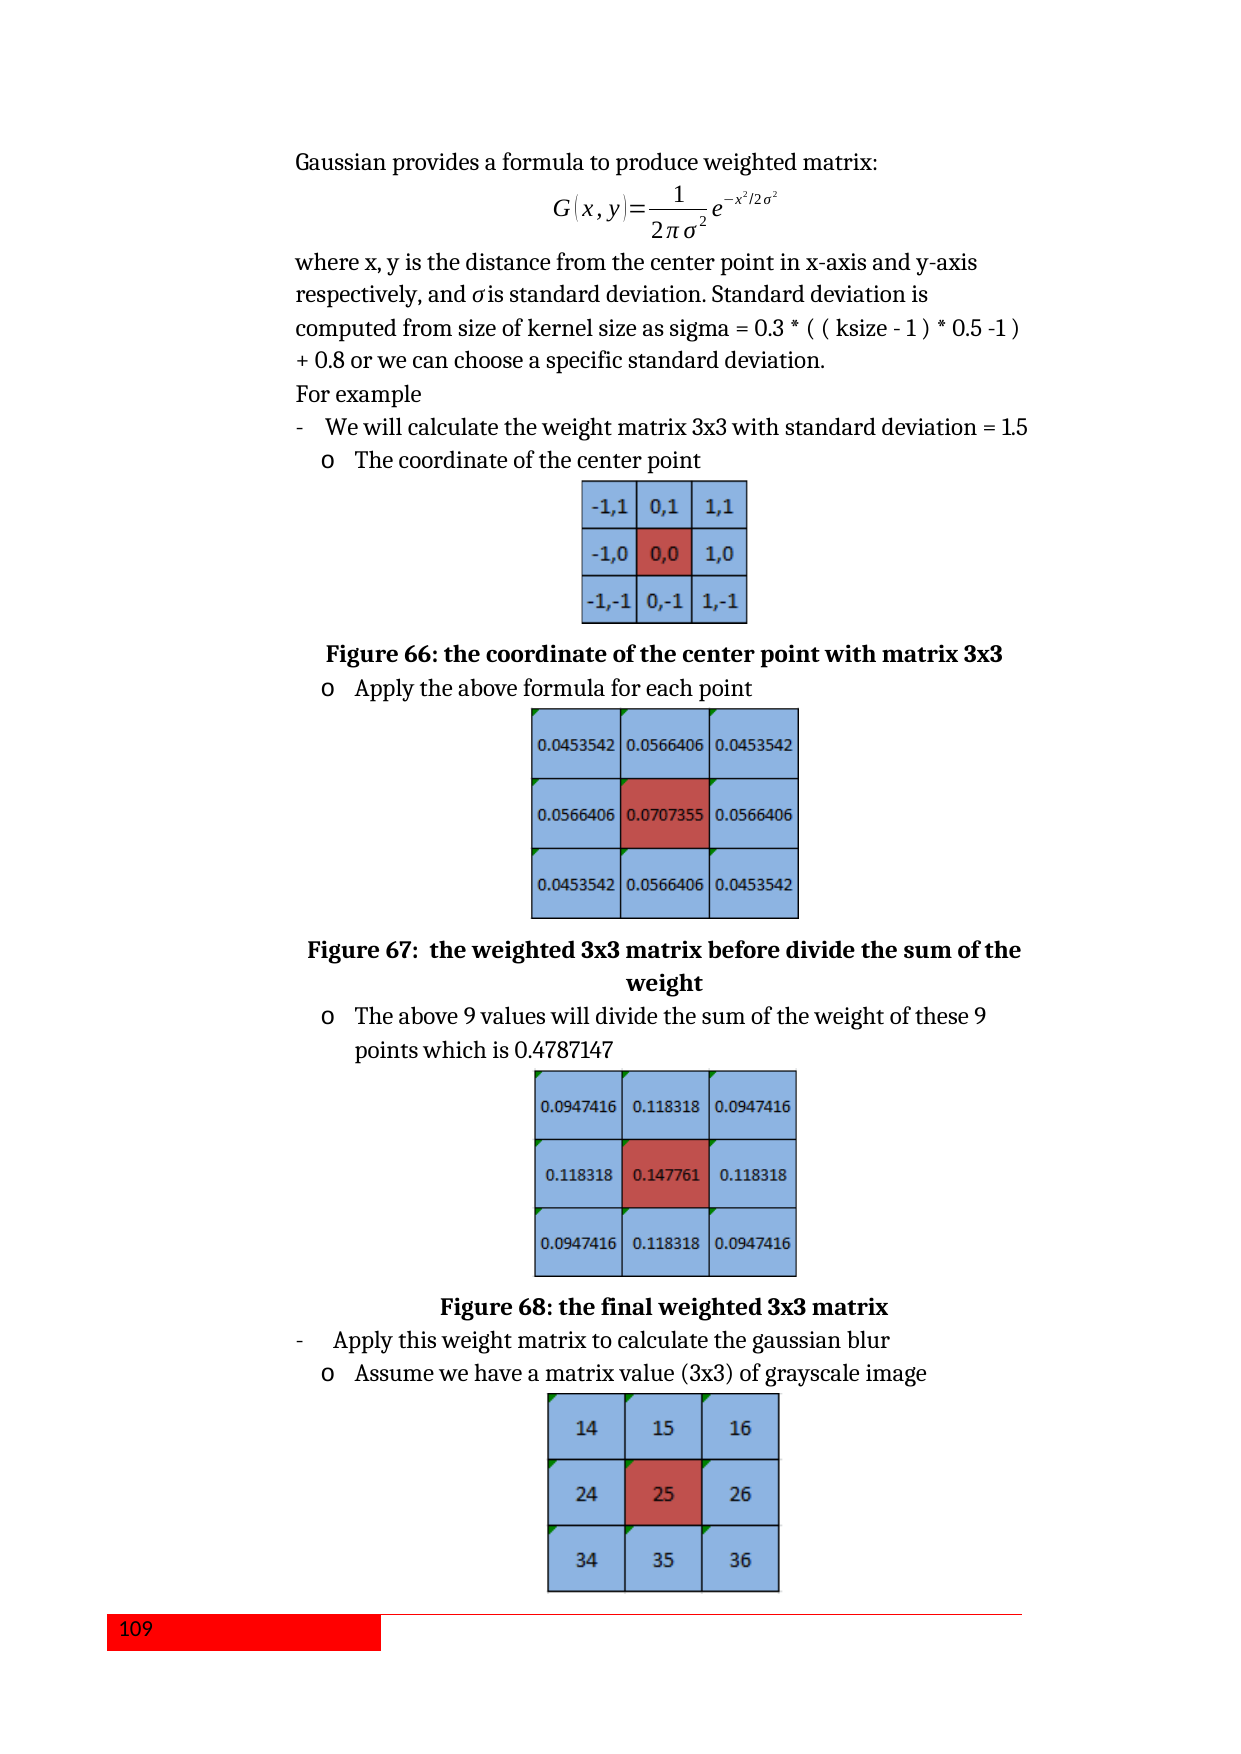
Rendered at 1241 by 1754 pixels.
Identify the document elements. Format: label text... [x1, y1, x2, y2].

text Figure 66: the coordinate of the center point with matrix 3x3 [295, 640, 1033, 669]
list Apply this weight matrix to calculate the gaussian blur [295, 1326, 1033, 1355]
picture [581, 480, 748, 624]
list The coordinate of the center point [320, 446, 1033, 476]
text For example [295, 379, 1033, 408]
text Figure 67: the weighted 3x3 matrix before divide the sum of the weight [295, 936, 1033, 997]
list Assume we have a matrix value (3x3) of grayscale image [320, 1359, 1033, 1389]
text Gaussian provides a formula to produce weighted matrix: [295, 148, 1033, 176]
picture [532, 1068, 797, 1277]
list The above 9 values will divide the sum of the weight of these 9 points which is 0.4787147 [320, 1002, 1033, 1064]
text Figure 68: the final weighted 3x3 matrix [295, 1293, 1033, 1322]
text where x, y is the distance from the center point in x-axis and y-axis respectively, and is standard deviation. Standard deviation is computed from size of kernel size as sigma = 0.3 * ( ( ksize - 1 ) * 0.5 -1 ) + 0.8 or we can choose a specific standard deviation. [295, 247, 1033, 375]
list We will calculate the weight matrix 3x3 with standard deviation = 1.5 [295, 412, 1033, 441]
list Apply the above formula for each point [320, 673, 1033, 703]
picture [546, 1393, 783, 1594]
picture [530, 707, 799, 919]
